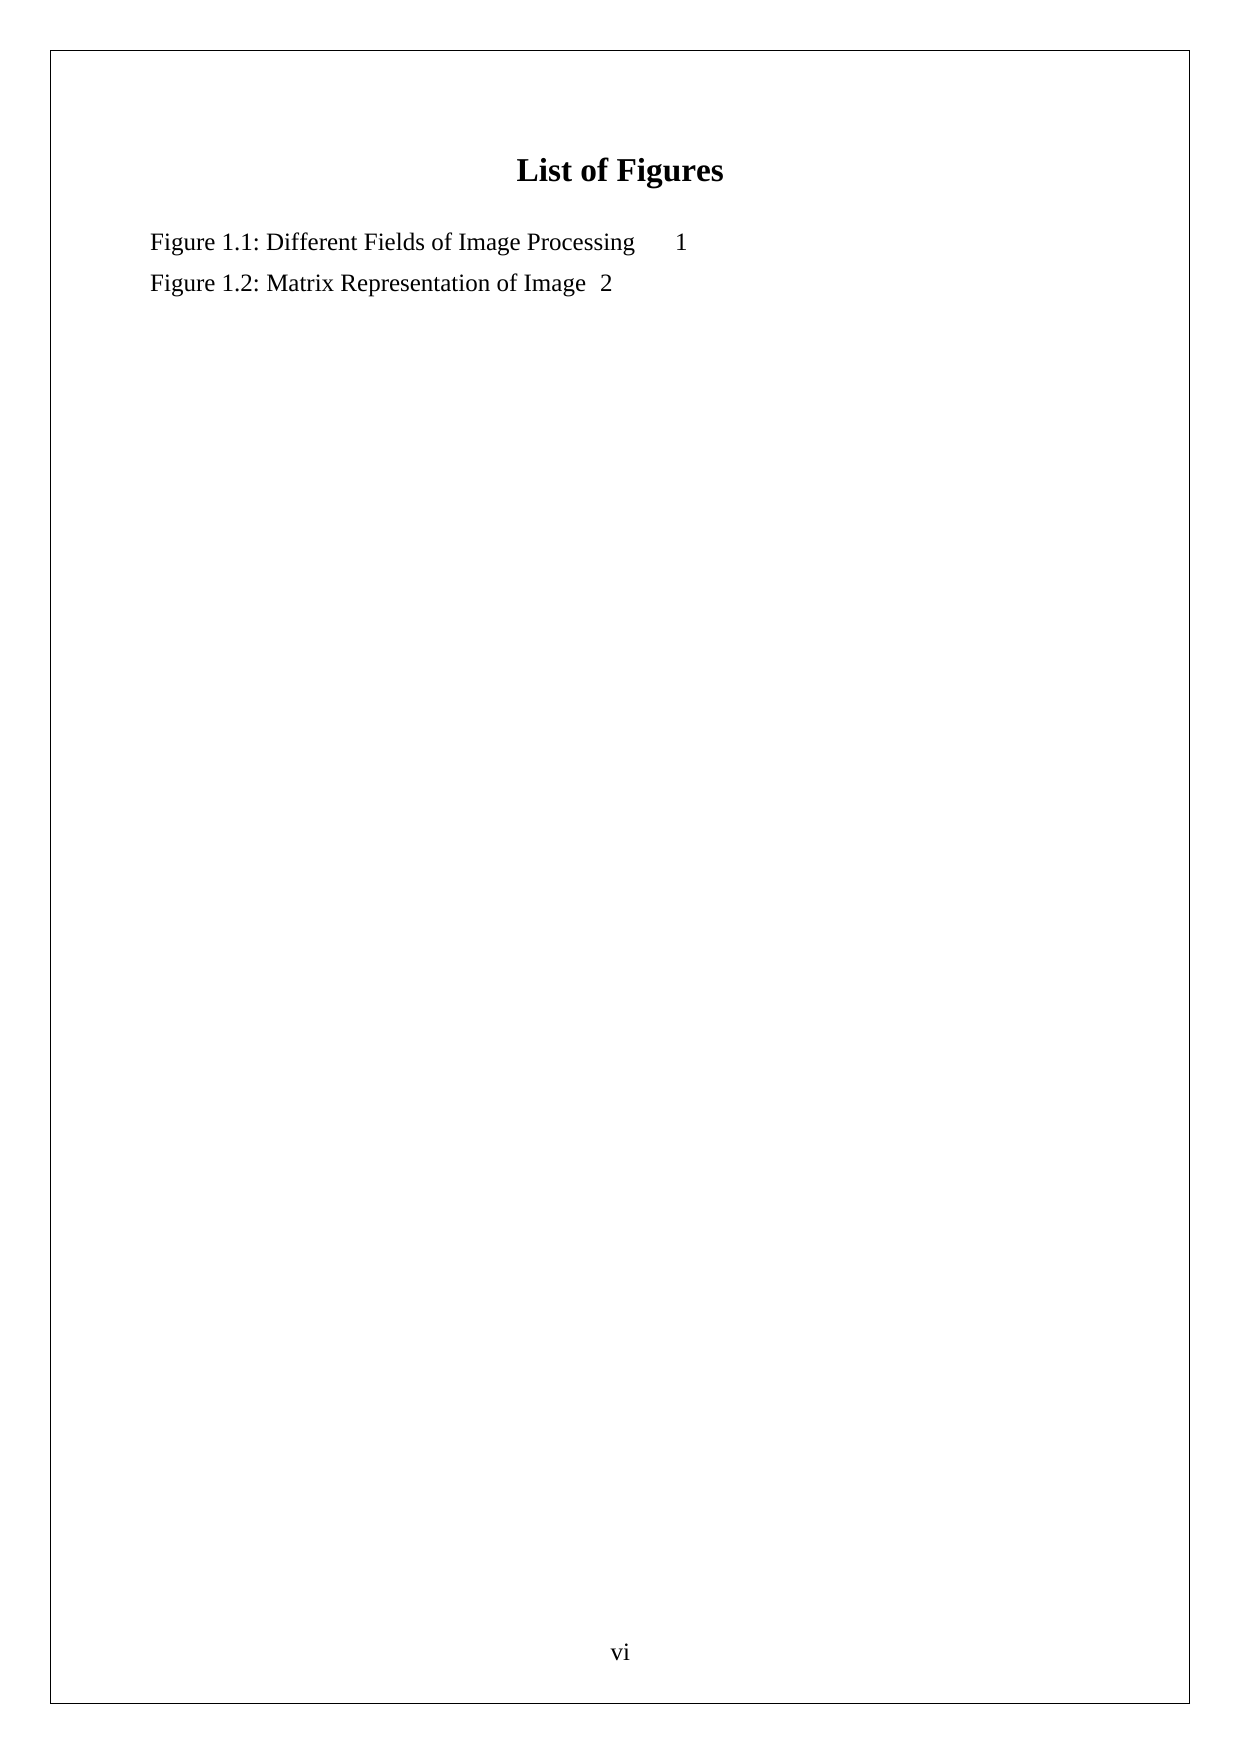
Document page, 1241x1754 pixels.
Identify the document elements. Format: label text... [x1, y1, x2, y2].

text List of Figures [150, 150, 1090, 188]
